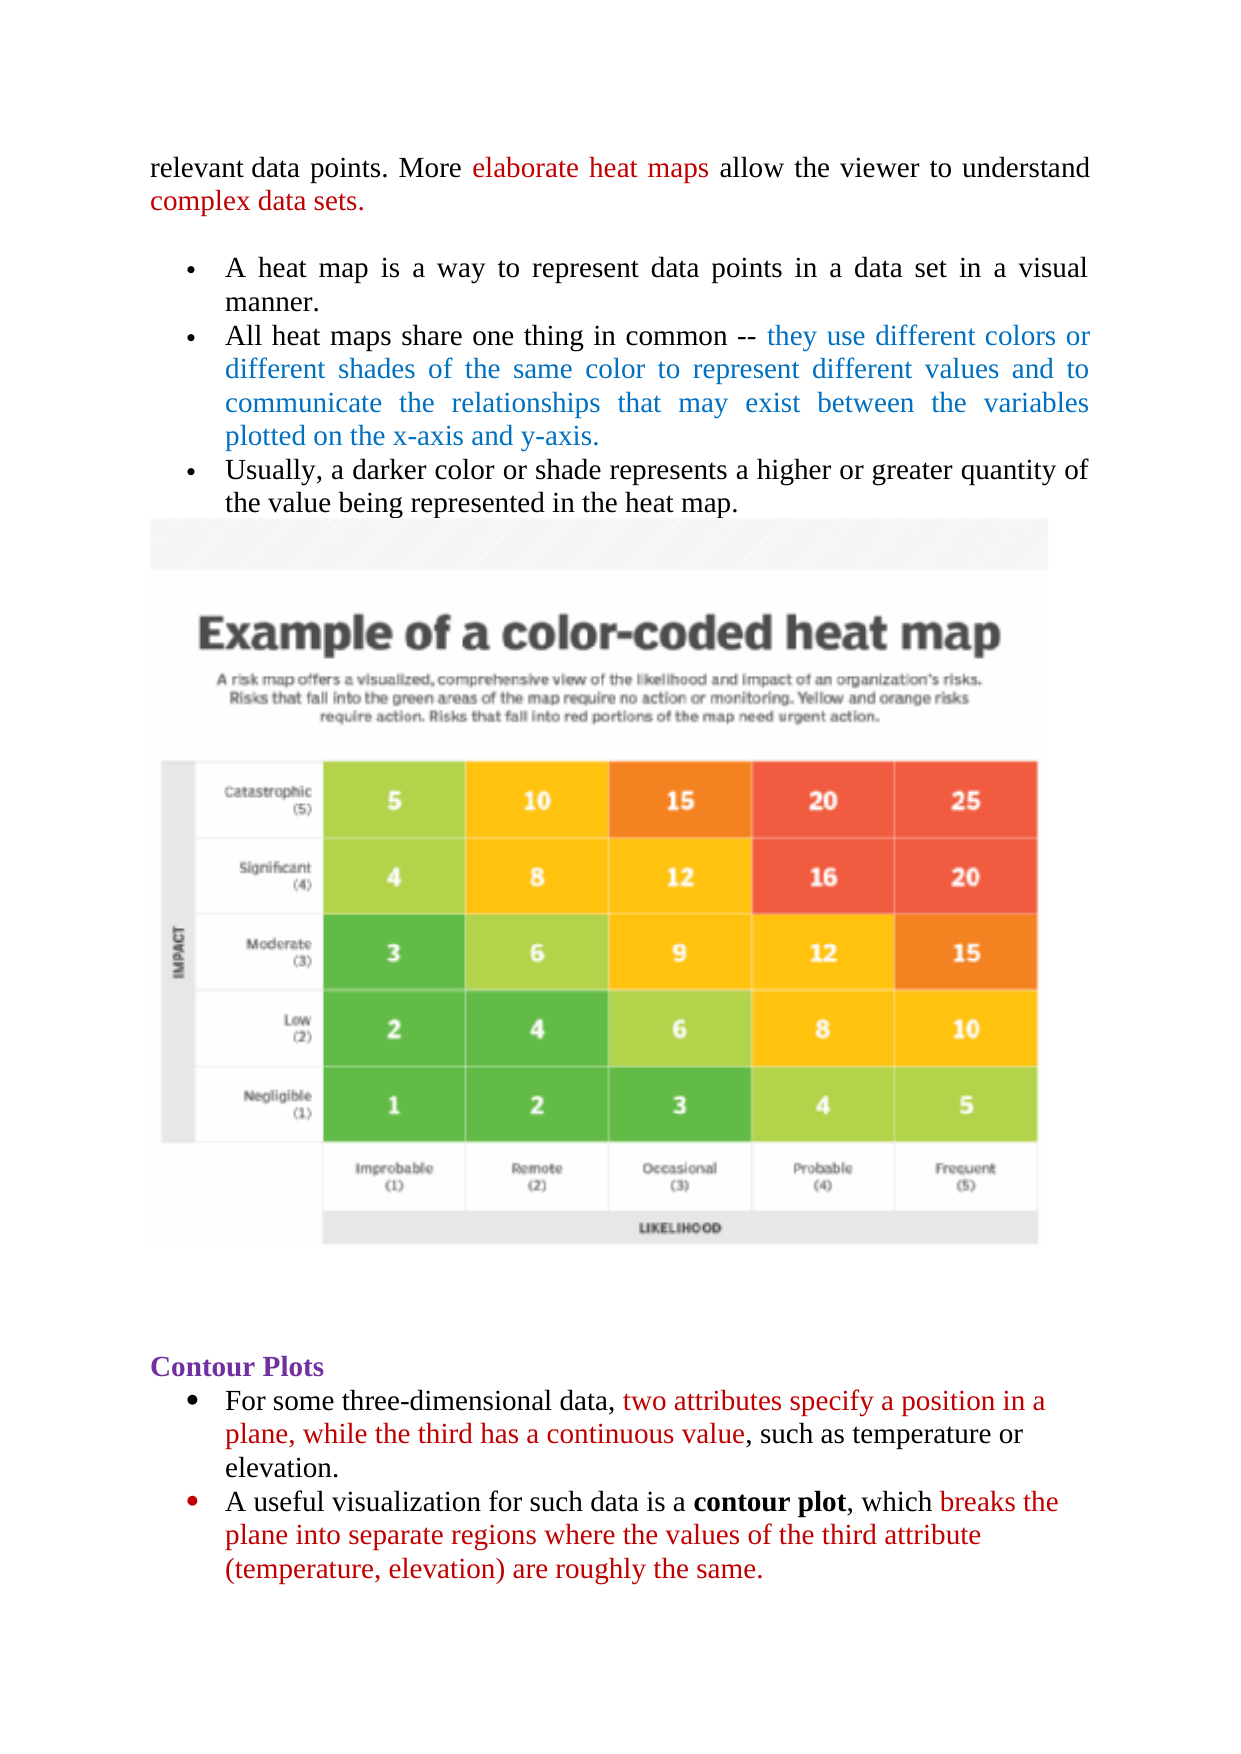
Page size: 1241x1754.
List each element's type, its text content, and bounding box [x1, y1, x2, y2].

list All heat maps share one thing in common -- they use different colors or different shades of the same color to represent different values and to communicate the relationships that may exist between the variables plotted on the x-axis and y-axis. [187, 318, 1090, 452]
list A heat map is a way to represent data points in a data set in a visual manner. [187, 251, 1090, 318]
list Usually, a darker color or shade represents a higher or greater quantity of the value being represented in the heat map. [187, 452, 1090, 519]
list For some three-dimensional data, two attributes specify a position in a plane, while the third has a continuous value, such as temperature or elevation. [187, 1383, 1090, 1484]
picture [150, 518, 1049, 1249]
list A useful visualization for such data is a contour plot, which breaks the plane into separate regions where the values of the third attribute (temperature, elevation) are roughly the same. [187, 1484, 1090, 1584]
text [150, 150, 1090, 217]
text Contour Plots [150, 1349, 1090, 1383]
